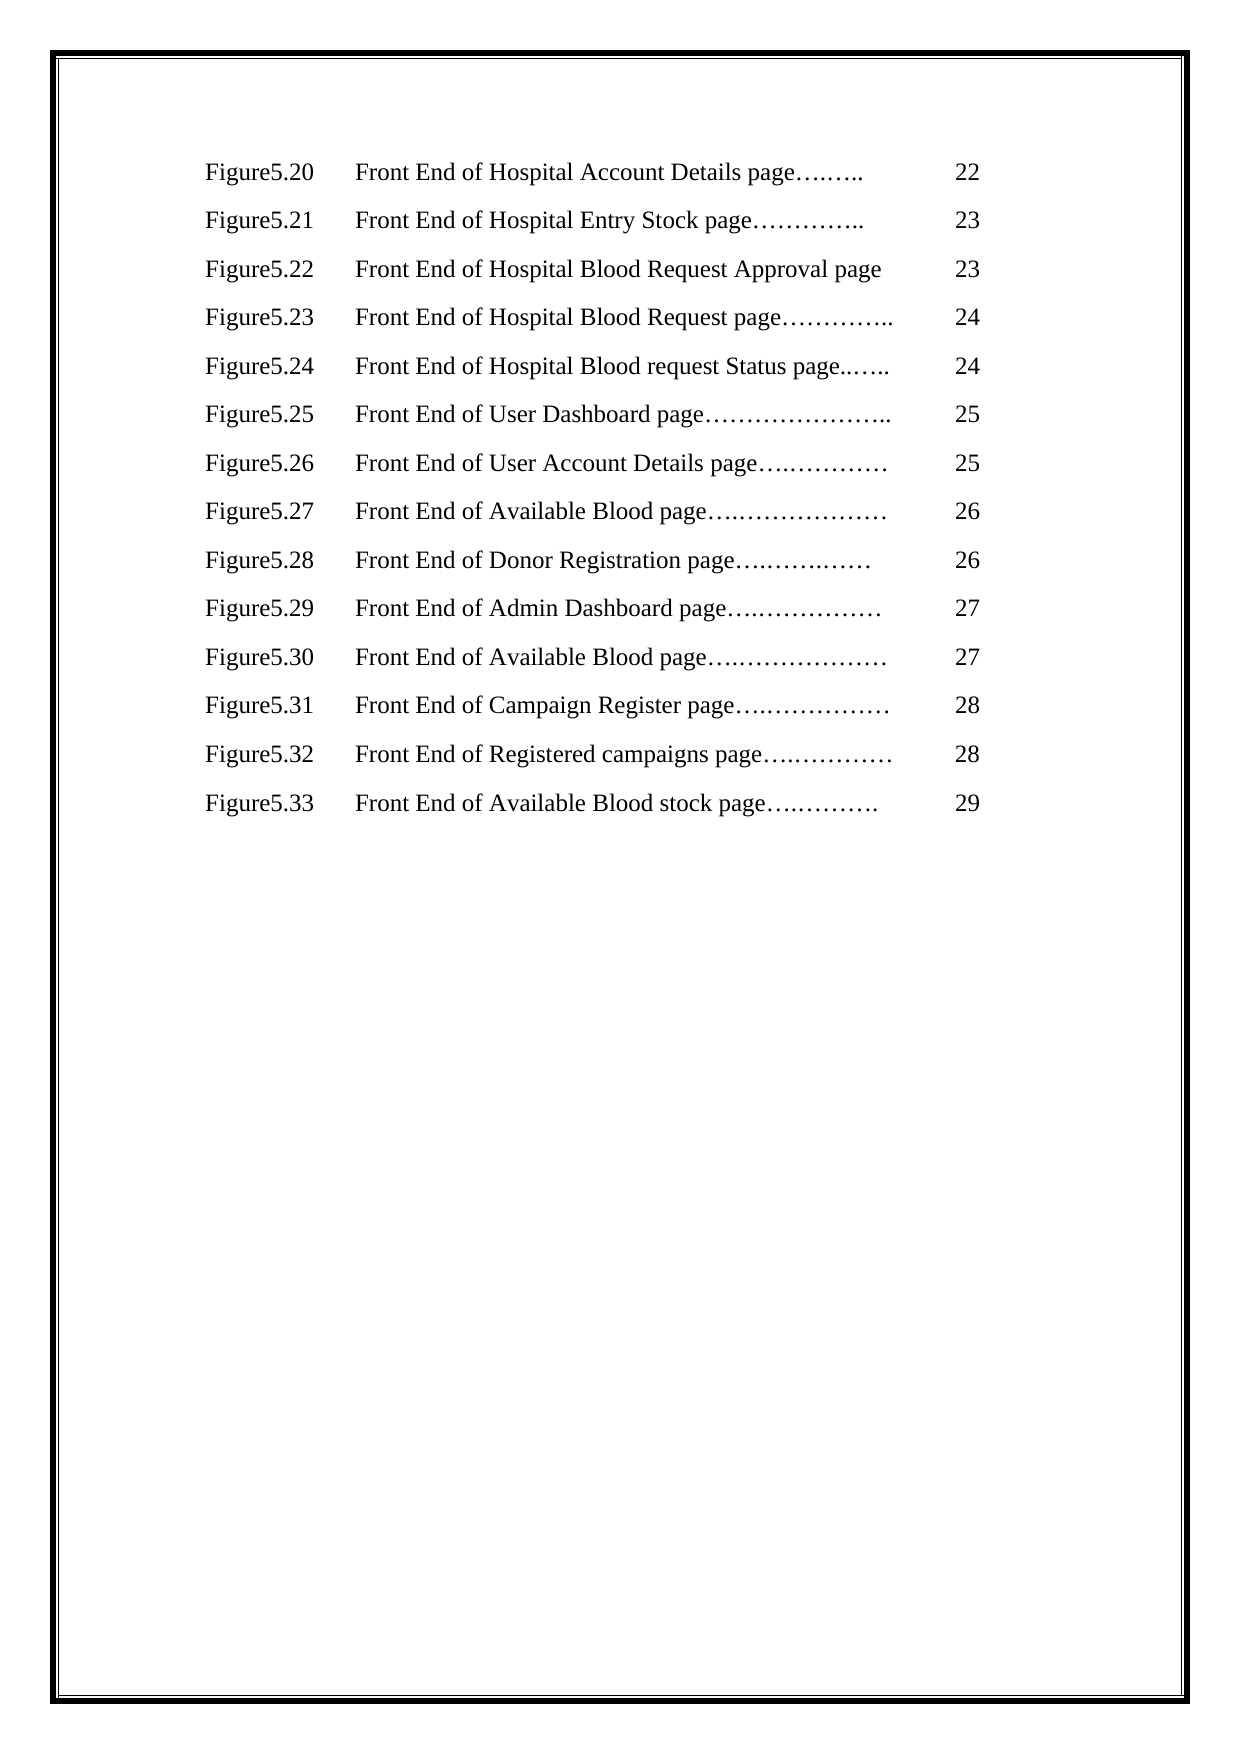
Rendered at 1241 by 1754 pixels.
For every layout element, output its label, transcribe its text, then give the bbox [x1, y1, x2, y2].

table_cell Front End of Available Blood stock page….………. [338, 781, 936, 829]
table_cell Figure5.30 [200, 635, 337, 684]
table_cell 25 [936, 393, 1054, 441]
table_cell Figure5.27 [200, 490, 337, 538]
table_cell 24 [936, 344, 1054, 393]
table_cell Front End of Available Blood page….……………… [338, 635, 936, 684]
table_cell Front End of Available Blood page….……………… [338, 490, 936, 538]
table_cell Front End of Hospital Blood Request Approval page [338, 247, 936, 296]
table_cell Front End of Admin Dashboard page….…………… [338, 587, 936, 635]
table_cell 23 [936, 199, 1054, 247]
table_cell 27 [936, 635, 1054, 684]
table_cell 28 [936, 733, 1054, 781]
table_cell Figure5.20 [200, 150, 337, 198]
table_cell Figure5.22 [200, 247, 337, 296]
table_cell Front End of User Account Details page….………… [338, 441, 936, 490]
table_cell Figure5.21 [200, 199, 337, 247]
table_cell Front End of Hospital Blood Request page………….. [338, 296, 936, 344]
table_cell 23 [936, 247, 1054, 296]
table_cell 25 [936, 441, 1054, 490]
table_cell 27 [936, 587, 1054, 635]
table_cell Figure5.25 [200, 393, 337, 441]
table_cell Front End of Campaign Register page….…………… [338, 684, 936, 732]
table_cell Figure5.29 [200, 587, 337, 635]
table_cell Figure5.32 [200, 733, 337, 781]
table_cell Front End of Hospital Blood request Status page..….. [338, 344, 936, 393]
table_cell 22 [936, 150, 1054, 198]
table_cell Front End of Donor Registration page….…….…… [338, 538, 936, 587]
table_cell 28 [936, 684, 1054, 732]
table_cell 26 [936, 490, 1054, 538]
table_cell Front End of Hospital Account Details page….….. [338, 150, 936, 198]
table_cell 29 [936, 781, 1054, 829]
table_cell Figure5.28 [200, 538, 337, 587]
table_cell Figure5.31 [200, 684, 337, 732]
table_cell Front End of Registered campaigns page….………… [338, 733, 936, 781]
table_cell Figure5.26 [200, 441, 337, 490]
table_cell Figure5.24 [200, 344, 337, 393]
table_cell Figure5.23 [200, 296, 337, 344]
table_cell Front End of Hospital Entry Stock page………….. [338, 199, 936, 247]
table_cell 24 [936, 296, 1054, 344]
table_cell Front End of User Dashboard page………………….. [338, 393, 936, 441]
table_cell Figure5.33 [200, 781, 337, 829]
table_cell 26 [936, 538, 1054, 587]
